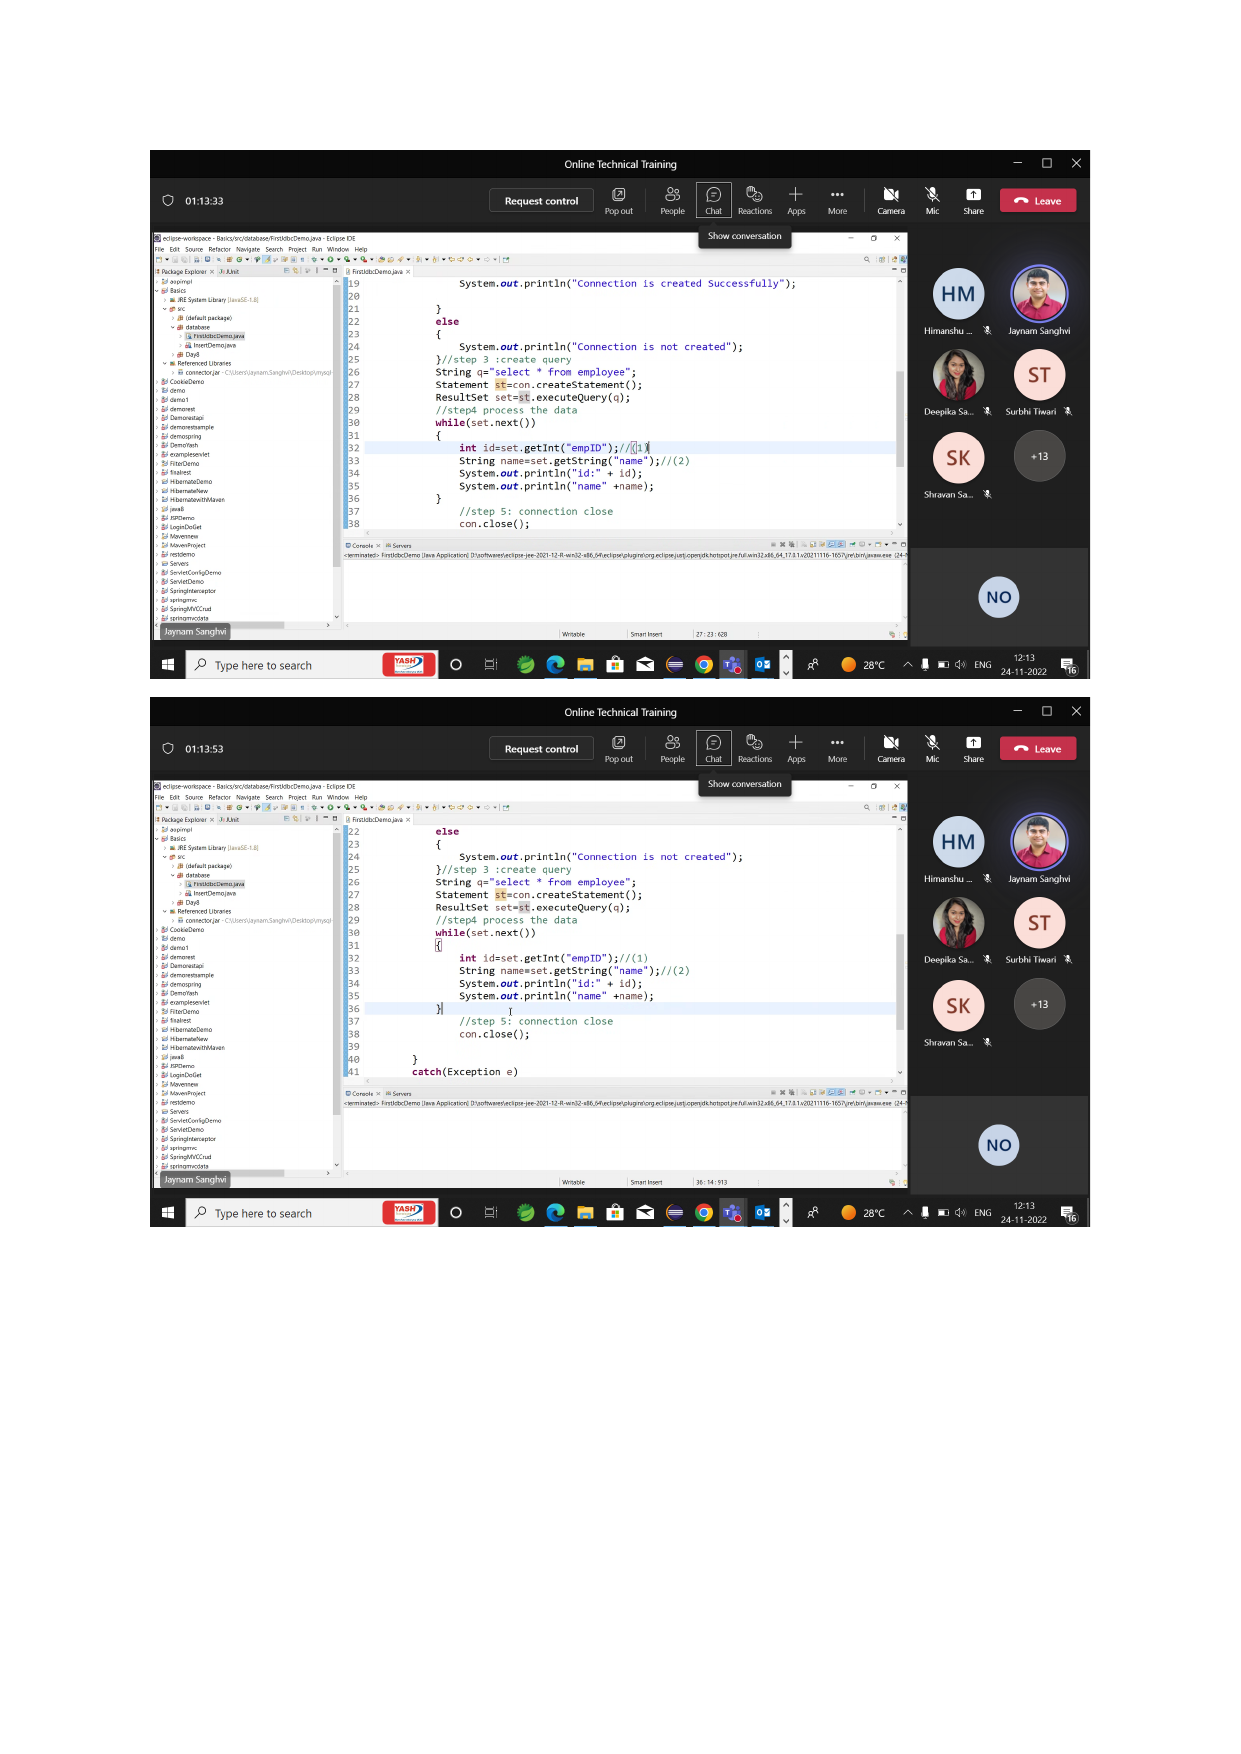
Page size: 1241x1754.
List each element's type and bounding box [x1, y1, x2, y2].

picture [150, 697, 1091, 1227]
picture [150, 150, 1091, 679]
